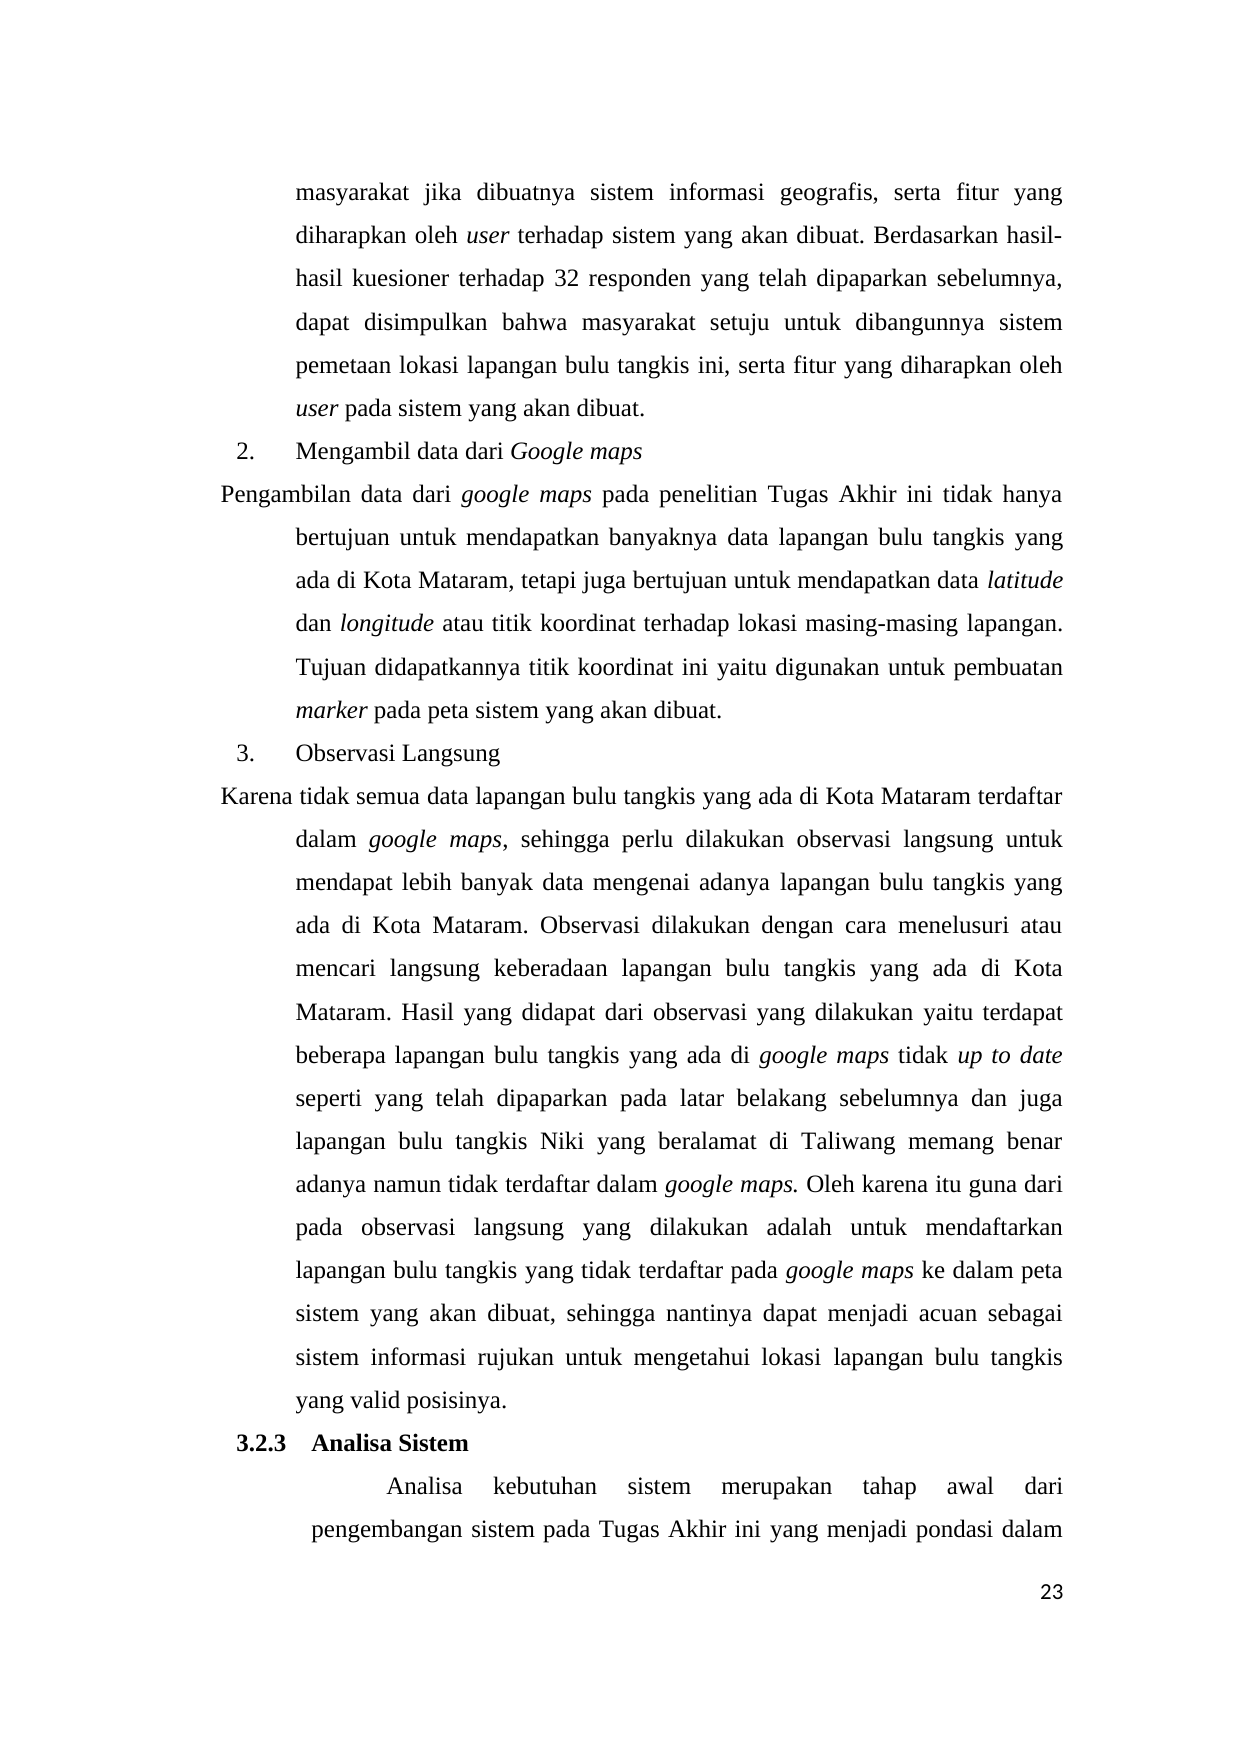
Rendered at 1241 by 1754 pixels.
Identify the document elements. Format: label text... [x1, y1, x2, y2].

list Observasi Langsung [236, 738, 1063, 767]
subtitle Analisa Sistem [236, 1428, 1063, 1457]
list Pengambilan data dari google maps pada penelitian Tugas Akhir ini tidak hanya bertujuan untuk mendapatkan banyaknya data lapangan bulu tangkis yang ada di Kota Mataram, tetapi juga bertujuan untuk mendapatkan data latitude dan longitude atau titik koordinat terhadap lokasi masing-masing lapangan. Tujuan didapatkannya titik koordinat ini yaitu digunakan untuk pembuatan marker pada peta sistem yang akan dibuat. [220, 479, 1063, 723]
list Mengambil data dari Google maps [236, 436, 1063, 465]
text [311, 1471, 1063, 1543]
list Karena tidak semua data lapangan bulu tangkis yang ada di Kota Mataram terdaftar dalam google maps, sehingga perlu dilakukan observasi langsung untuk mendapat lebih banyak data mengenai adanya lapangan bulu tangkis yang ada di Kota Mataram. Observasi dilakukan dengan cara menelusuri atau mencari langsung keberadaan lapangan bulu tangkis yang ada di Kota Mataram. Hasil yang didapat dari observasi yang dilakukan yaitu terdapat beberapa lapangan bulu tangkis yang ada di google maps tidak up to date seperti yang telah dipaparkan pada latar belakang sebelumnya dan juga lapangan bulu tangkis Niki yang beralamat di Taliwang memang benar adanya namun tidak terdaftar dalam google maps. Oleh karena itu guna dari pada observasi langsung yang dilakukan adalah untuk mendaftarkan lapangan bulu tangkis yang tidak terdaftar pada google maps ke dalam peta sistem yang akan dibuat, sehingga nantinya dapat menjadi acuan sebagai sistem informasi rujukan untuk mengetahui lokasi lapangan bulu tangkis yang valid posisinya. [220, 781, 1063, 1413]
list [220, 177, 1063, 422]
